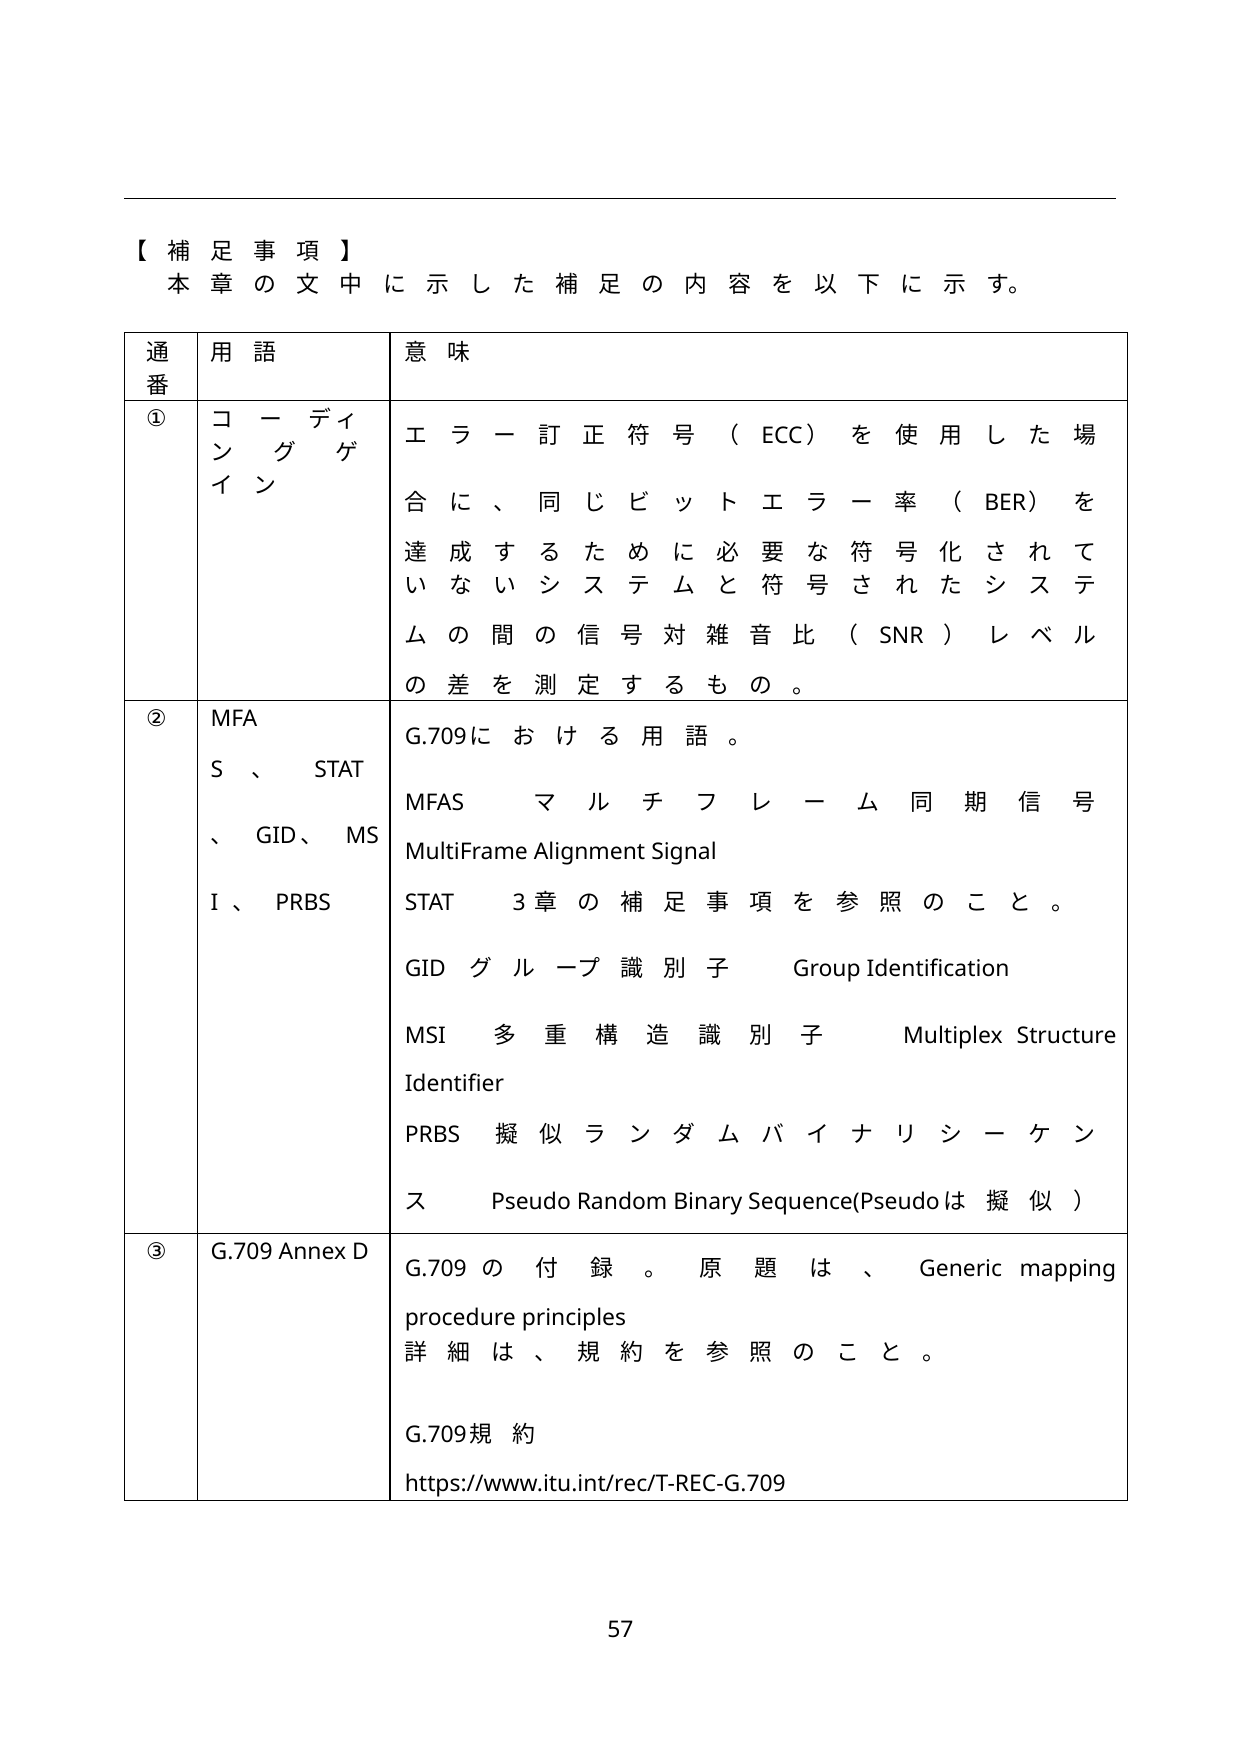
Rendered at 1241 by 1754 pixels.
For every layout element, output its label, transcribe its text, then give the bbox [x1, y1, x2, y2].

table_header 意味 [391, 333, 1127, 400]
table_cell G.709 Annex D [198, 1234, 389, 1499]
table_cell G.709における用語。 MFAS マルチフレーム同期信号 MultiFrame Alignment Signal STAT 3章の補足事項を参照のこと。 GID グループ識別子 Group Identification MSI 多重構造識別子 Multiplex Structure Identifier PRBS 擬似ランダムバイナリシーケンス Pseudo Random Binary Sequence(Pseudoは擬似） [391, 701, 1127, 1233]
table_cell MFAS、STAT、GID、MSI、PRBS [198, 701, 389, 1233]
table_header 通番 [125, 333, 197, 400]
table_cell ② [125, 701, 197, 1233]
table_cell コーディングゲイン [198, 401, 389, 700]
text 【補足事項】 [124, 233, 1116, 266]
table_cell G.709の付録。原題は、Generic mapping procedure principles 詳細は、規約を参照のこと。 G.709規約 https://www.itu.int/rec/T-REC-G.709 [391, 1234, 1127, 1499]
table_cell ③ [125, 1234, 197, 1499]
table_cell エラー訂正符号（ECC）を使用した場合に、同じビットエラー率（BER）を達成するために必要な符号化されていないシステムと符号されたシステムの間の信号対雑音比（SNR）レベルの差を測定するもの。 [391, 401, 1127, 700]
table_cell ① [125, 401, 197, 700]
text 本章の文中に示した補足の内容を以下に示す。 [124, 266, 1116, 299]
table_header 用語 [198, 333, 389, 400]
